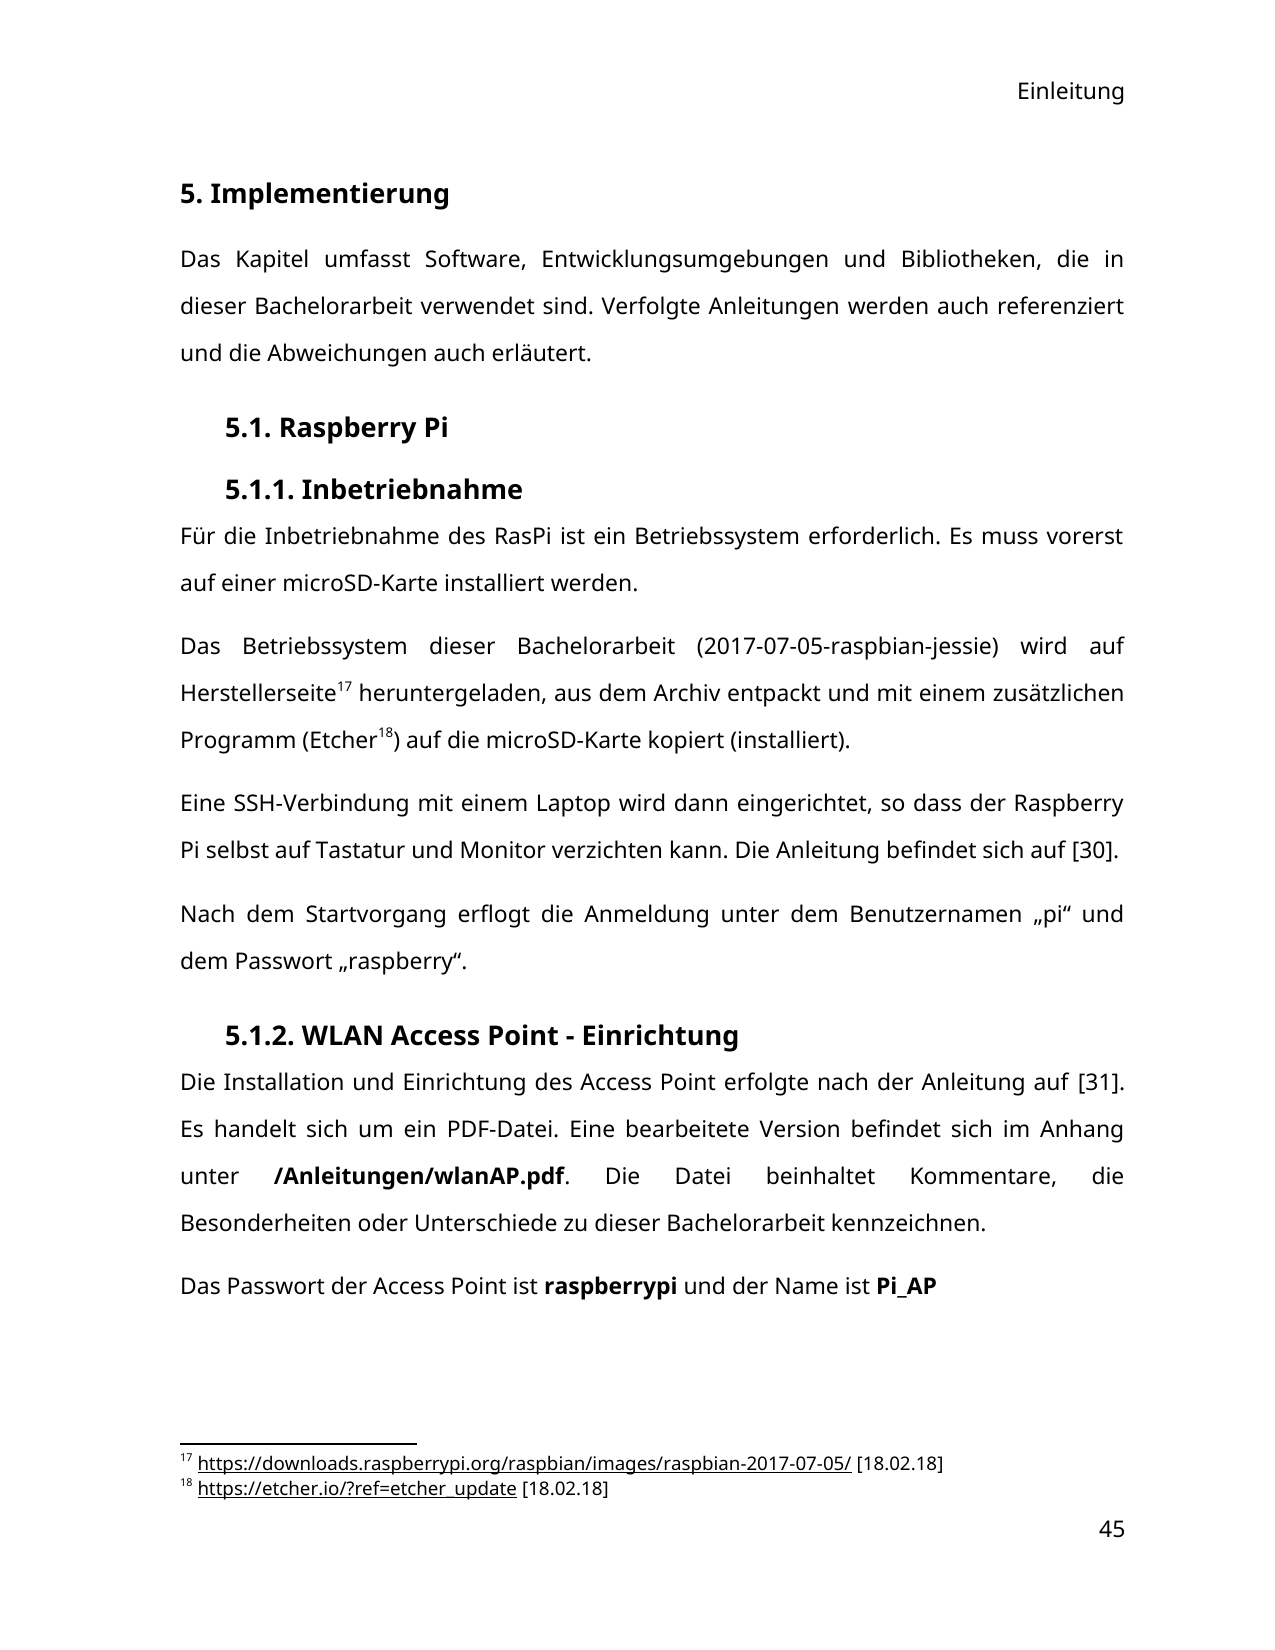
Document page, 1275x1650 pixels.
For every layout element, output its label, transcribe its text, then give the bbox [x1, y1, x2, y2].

subtitle WLAN Access Point - Einrichtung [225, 1017, 1125, 1053]
text Für die Inbetriebnahme des RasPi ist ein Betriebssystem erforderlich. Es muss vorerst auf einer microSD-Karte installiert werden. [180, 520, 1125, 598]
subtitle Raspberry Pi [225, 408, 1125, 445]
text Das Passwort der Access Point ist raspberrypi und der Name ist Pi_AP [180, 1270, 1125, 1301]
text Nach dem Startvorgang erflogt die Anmeldung unter dem Benutzernamen „pi“ und dem Passwort „raspberry“. [180, 898, 1125, 976]
subtitle Inbetriebnahme [225, 470, 1125, 507]
subtitle Implementierung [180, 175, 1125, 212]
text Die Installation und Einrichtung des Access Point erfolgte nach der Anleitung auf . Es handelt sich um ein PDF-Datei. Eine bearbeitete Version befindet sich im Anhang unter /Anleitungen/wlanAP.pdf. Die Datei beinhaltet Kommentare, die Besonderheiten oder Unterschiede zu dieser Bachelorarbeit kennzeichnen. [180, 1066, 1125, 1238]
text Eine SSH-Verbindung mit einem Laptop wird dann eingerichtet, so dass der Raspberry Pi selbst auf Tastatur und Monitor verzichten kann. Die Anleitung befindet sich auf . [180, 787, 1125, 866]
text Das Kapitel umfasst Software, Entwicklungsumgebungen und Bibliotheken, die in dieser Bachelorarbeit verwendet sind. Verfolgte Anleitungen werden auch referenziert und die Abweichungen auch erläutert. [180, 243, 1125, 368]
text Das Betriebssystem dieser Bachelorarbeit (2017-07-05-raspbian-jessie) wird auf Herstellerseite heruntergeladen, aus dem Archiv entpackt und mit einem zusätzlichen Programm (Etcher) auf die microSD-Karte kopiert (installiert). [180, 630, 1125, 755]
